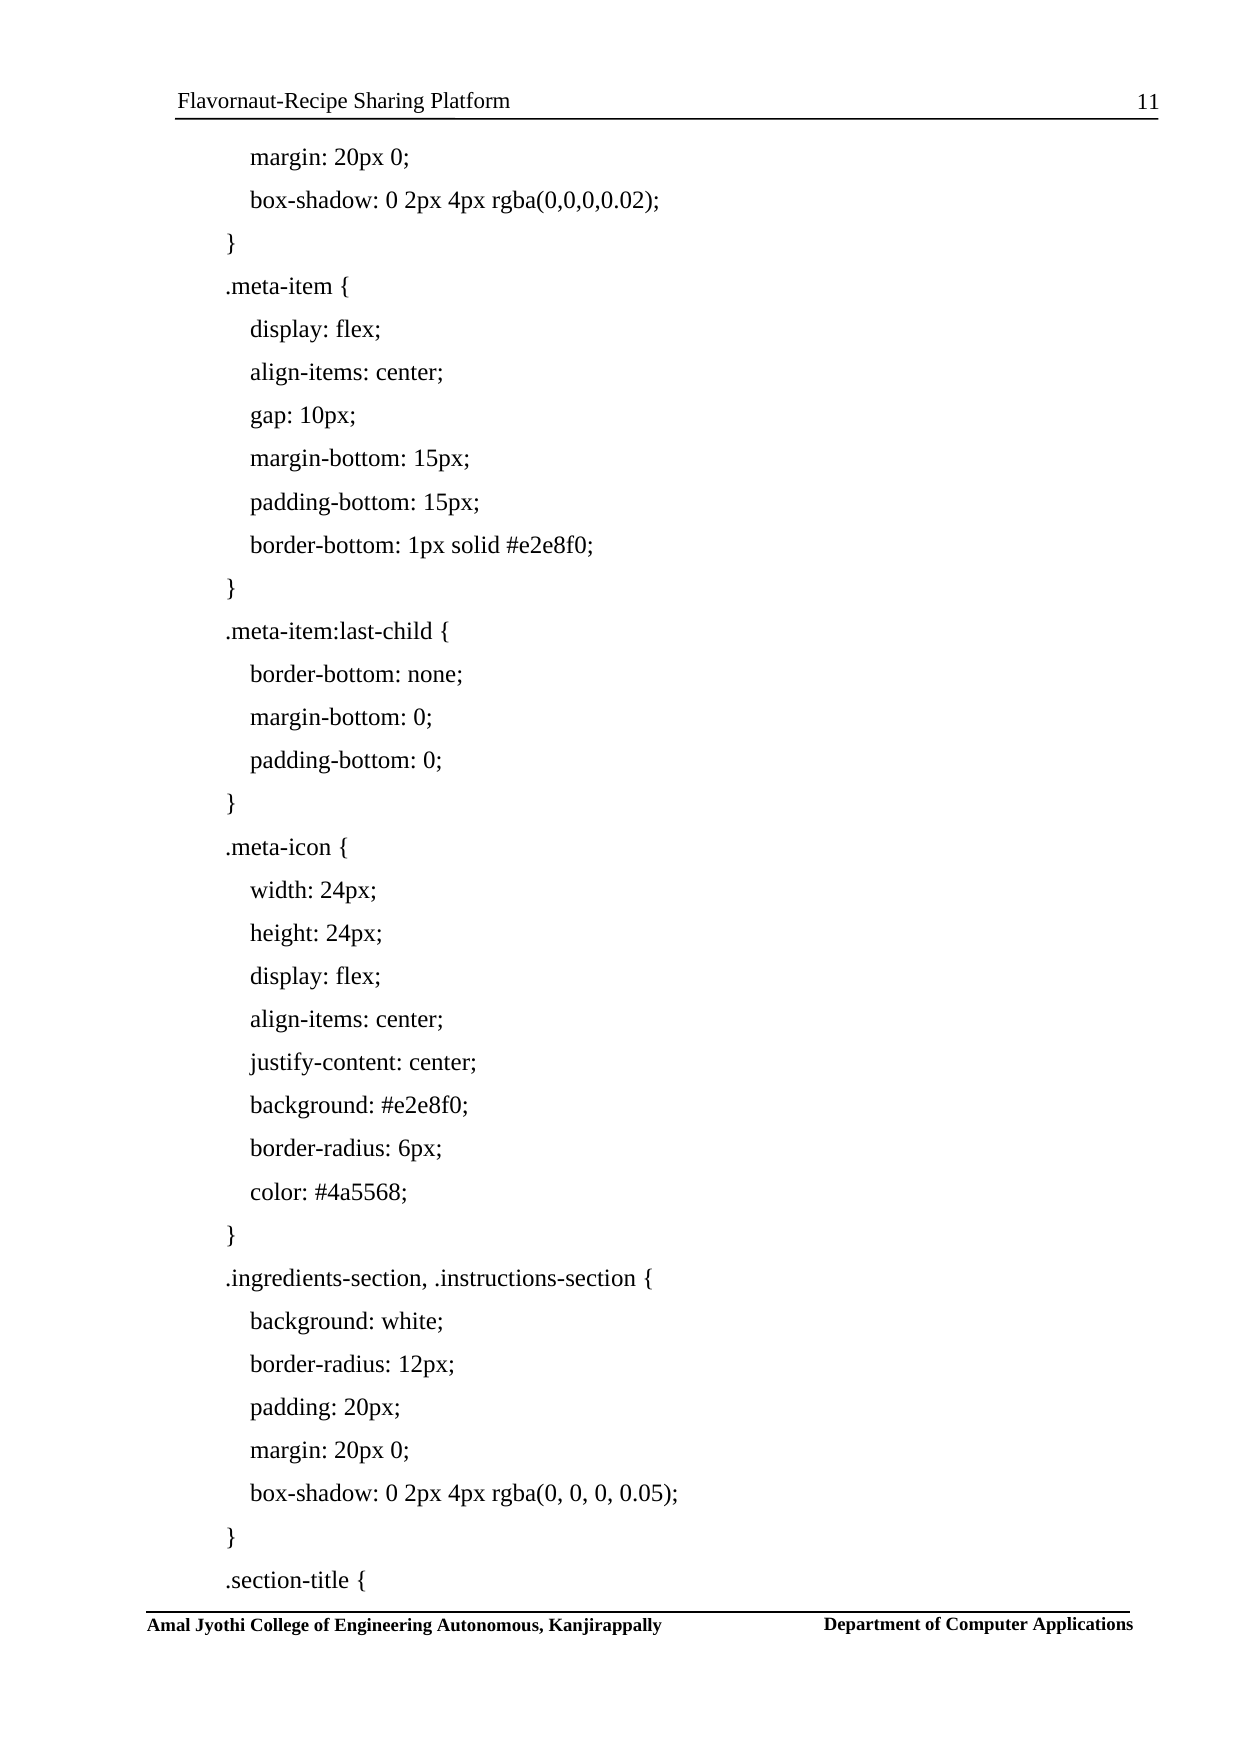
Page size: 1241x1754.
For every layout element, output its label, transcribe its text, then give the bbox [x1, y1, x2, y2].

text width: 24px; [175, 875, 1162, 903]
text display: flex; [175, 961, 1162, 990]
text box-shadow: 0 2px 4px rgba(0, 0, 0, 0.05); [175, 1478, 1162, 1507]
text } [175, 1220, 1162, 1248]
text box-shadow: 0 2px 4px rgba(0,0,0,0.02); [175, 185, 1162, 213]
text justify-content: center; [175, 1047, 1162, 1076]
text margin-bottom: 0; [175, 702, 1162, 731]
text .meta-icon { [175, 832, 1162, 860]
text margin: 20px 0; [175, 1435, 1162, 1464]
text align-items: center; [175, 357, 1162, 386]
text height: 24px; [175, 918, 1162, 947]
text margin-bottom: 15px; [175, 443, 1162, 472]
text padding-bottom: 15px; [175, 487, 1162, 515]
text .meta-item { [175, 271, 1162, 300]
text background: white; [175, 1306, 1162, 1335]
text .ingredients-section, .instructions-section { [175, 1263, 1162, 1292]
text color: #4a5568; [175, 1177, 1162, 1205]
text } [175, 1522, 1162, 1550]
text border-radius: 6px; [175, 1133, 1162, 1162]
text padding: 20px; [175, 1392, 1162, 1421]
text } [175, 788, 1162, 817]
text border-bottom: 1px solid #e2e8f0; [175, 530, 1162, 558]
text align-items: center; [175, 1004, 1162, 1033]
text } [175, 228, 1162, 257]
text border-bottom: none; [175, 659, 1162, 688]
text display: flex; [175, 314, 1162, 343]
text border-radius: 12px; [175, 1349, 1162, 1378]
text background: #e2e8f0; [175, 1090, 1162, 1119]
text .section-title { [175, 1565, 1162, 1593]
text .meta-item:last-child { [175, 616, 1162, 645]
text margin: 20px 0; [175, 142, 1162, 170]
text padding-bottom: 0; [175, 745, 1162, 774]
text gap: 10px; [175, 400, 1162, 429]
text } [175, 573, 1162, 602]
